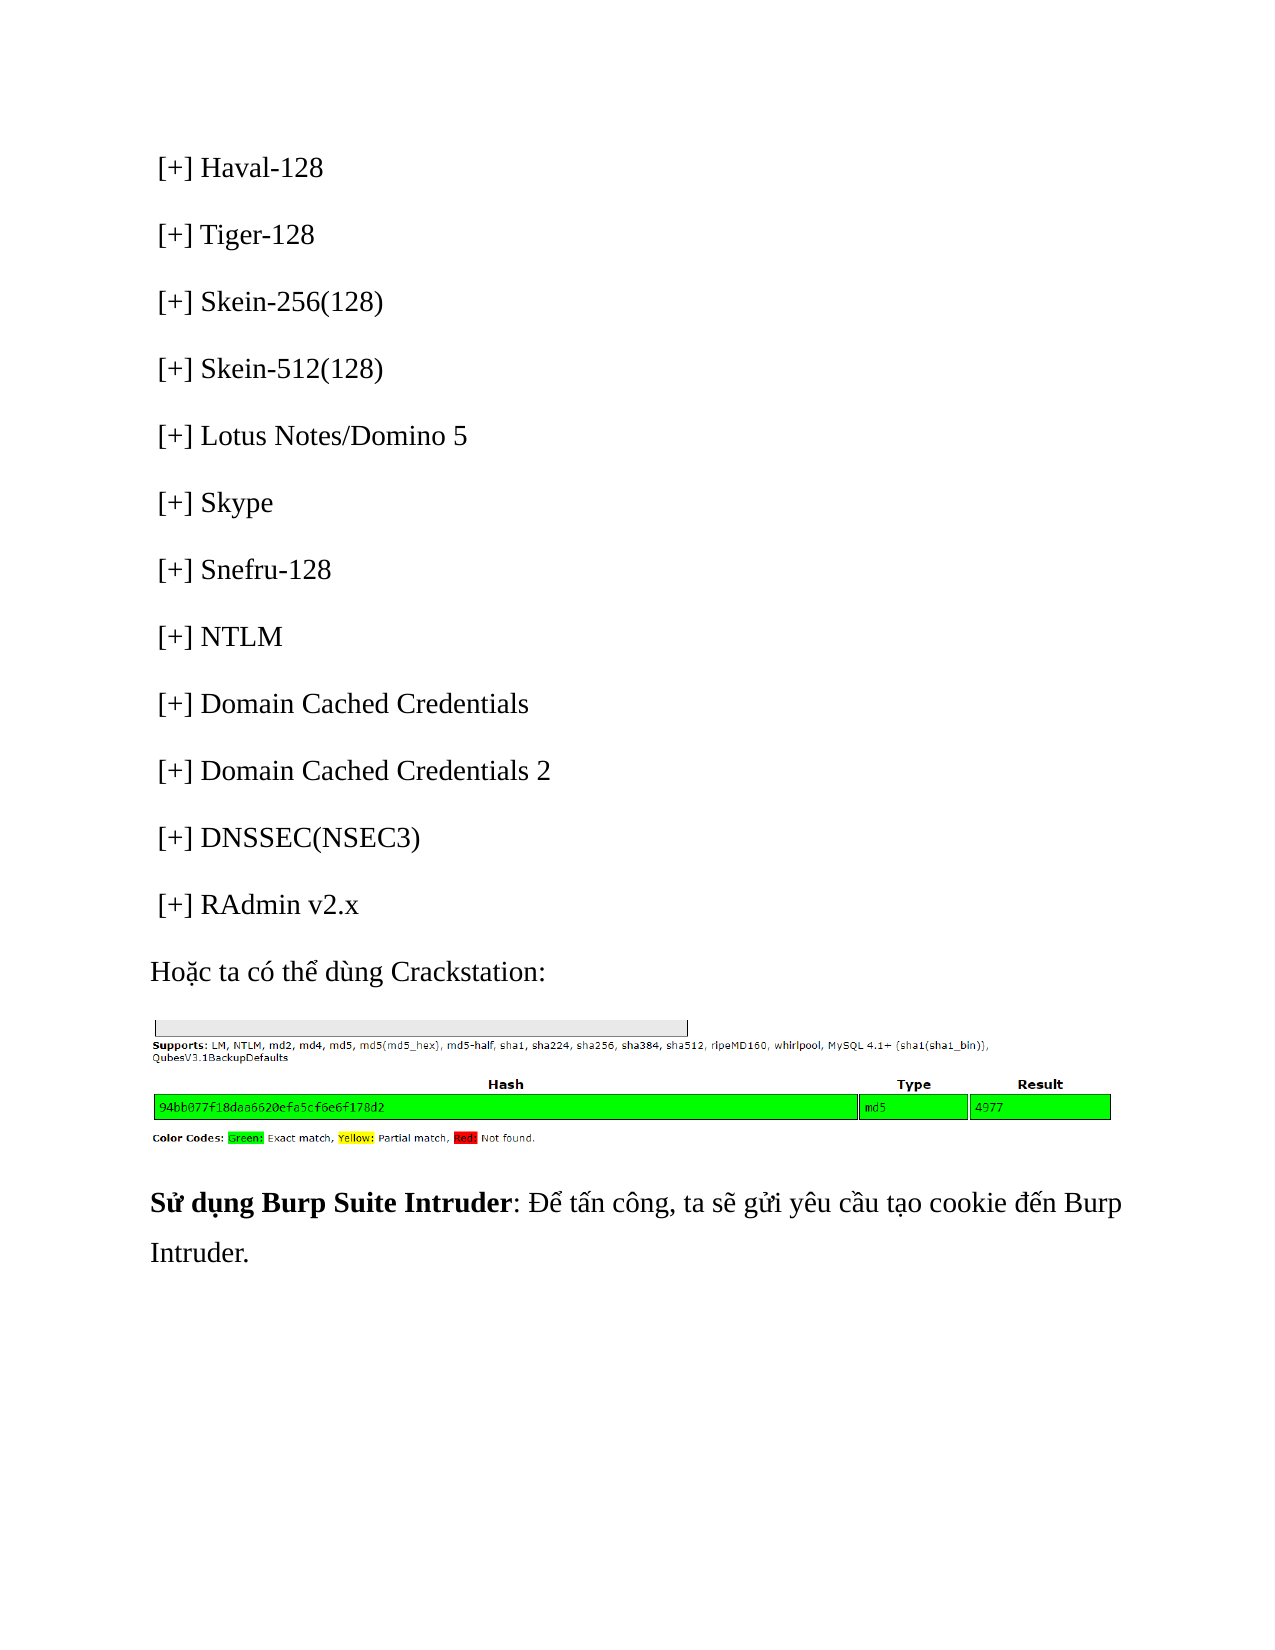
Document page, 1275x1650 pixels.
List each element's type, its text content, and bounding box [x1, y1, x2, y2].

text [+] Skein-256(128) [150, 284, 1125, 317]
text [+] Haval-128 [150, 150, 1125, 183]
text [+] Lotus Notes/Domino 5 [150, 418, 1125, 451]
text [+] Domain Cached Credentials [150, 686, 1125, 719]
text Sử dụng Burp Suite Intruder: Để tấn công, ta sẽ gửi yêu cầu tạo cookie đến Burp Intruder. [150, 1185, 1125, 1269]
text Hoặc ta có thể dùng Crackstation: [150, 954, 1125, 987]
text [+] Skype [150, 485, 1125, 518]
text [+] RAdmin v2.x [150, 887, 1125, 920]
text [+] Snefru-128 [150, 552, 1125, 585]
text [+] NTLM [150, 619, 1125, 652]
text [+] Skein-512(128) [150, 351, 1125, 384]
text [+] DNSSEC(NSEC3) [150, 820, 1125, 853]
text [+] Tiger-128 [150, 217, 1125, 251]
text [+] Domain Cached Credentials 2 [150, 753, 1125, 786]
picture [150, 1020, 1125, 1152]
